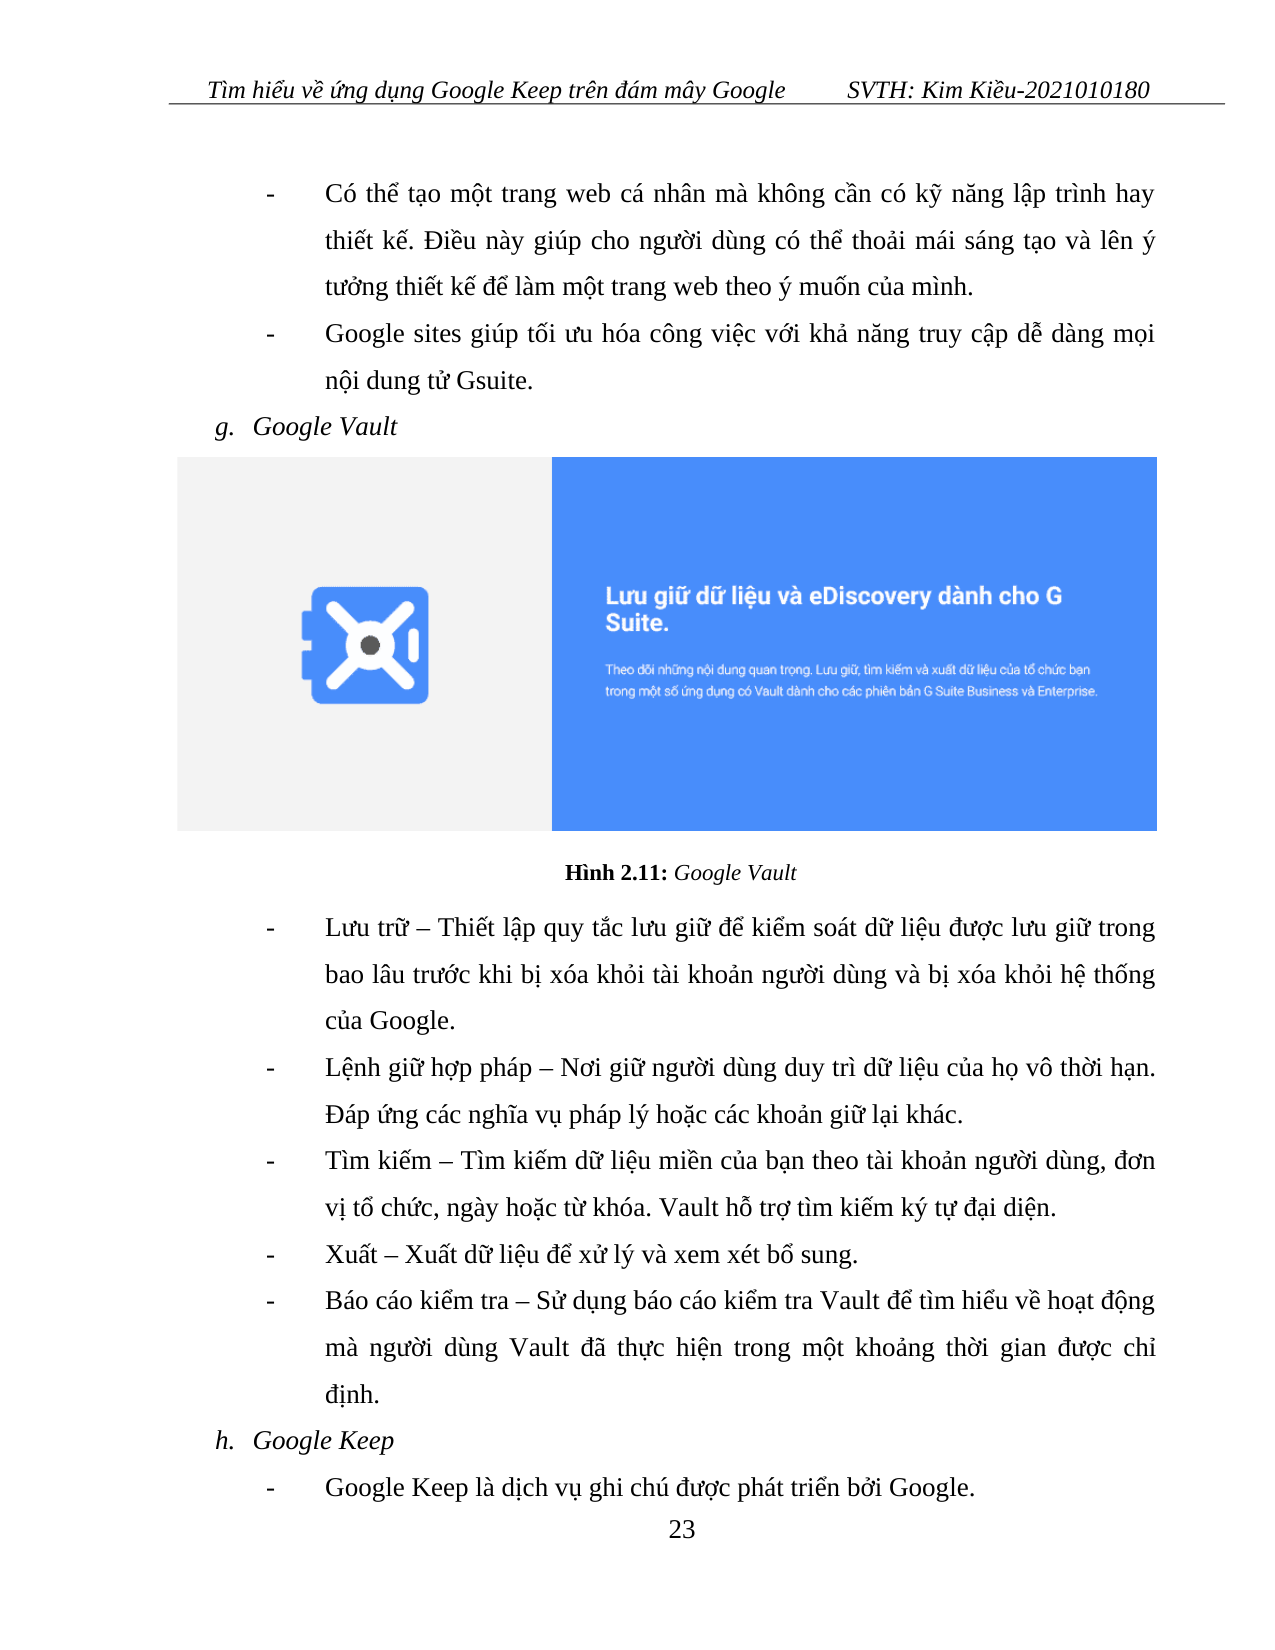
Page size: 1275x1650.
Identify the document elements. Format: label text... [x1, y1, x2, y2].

list Lưu trữ – Thiết lập quy tắc lưu giữ để kiểm soát dữ liệu được lưu giữ trong bao lâu trước khi bị xóa khỏi tài khoản người dùng và bị xóa khỏi hệ thống của Google. [266, 911, 1157, 1036]
list Lệnh giữ hợp pháp – Nơi giữ người dùng duy trì dữ liệu của họ vô thời hạn. Đáp ứng các nghĩa vụ pháp lý hoặc các khoản giữ lại khác. [266, 1051, 1157, 1129]
list Google sites giúp tối ưu hóa công việc với khả năng truy cập dễ dàng mọi nội dung tử Gsuite. [266, 317, 1157, 395]
picture [177, 457, 1157, 831]
list Có thể tạo một trang web cá nhân mà không cần có kỹ năng lập trình hay thiết kế. Điều này giúp cho người dùng có thể thoải mái sáng tạo và lên ý tưởng thiết kế để làm một trang web theo ý muốn của mình. [266, 177, 1157, 302]
list Google Keep là dịch vụ ghi chú được phát triển bởi Google. [266, 1471, 1157, 1502]
text Hình 2.11: Google Vault [207, 859, 1157, 885]
list Tìm kiếm – Tìm kiếm dữ liệu miền của bạn theo tài khoản người dùng, đơn vị tổ chức, ngày hoặc từ khóa. Vault hỗ trợ tìm kiếm ký tự đại diện. [266, 1144, 1157, 1222]
list Xuất – Xuất dữ liệu để xử lý và xem xét bổ sung. [266, 1238, 1157, 1269]
list Báo cáo kiểm tra – Sử dụng báo cáo kiểm tra Vault để tìm hiểu về hoạt động mà người dùng Vault đã thực hiện trong một khoảng thời gian được chỉ định. [266, 1284, 1157, 1409]
list Google Keep [215, 1424, 1157, 1456]
list Google Vault [215, 411, 1157, 442]
